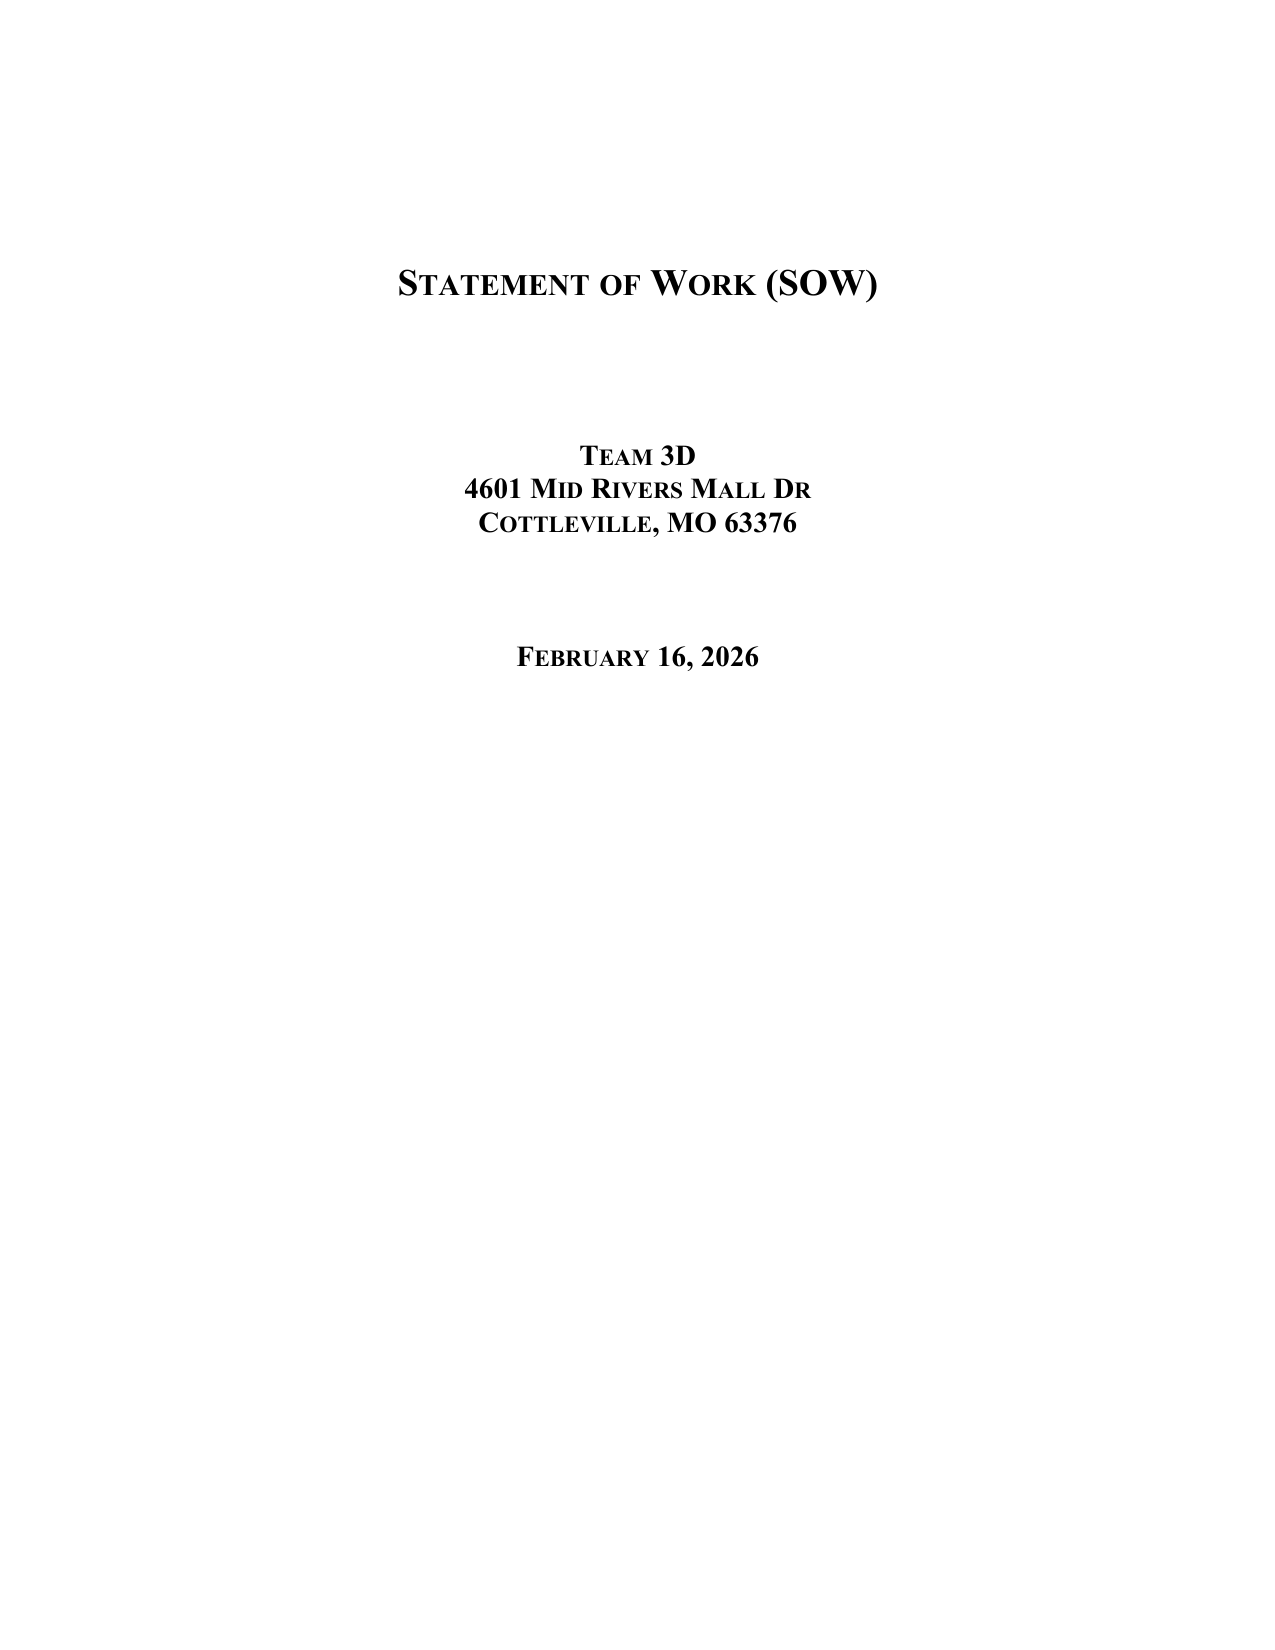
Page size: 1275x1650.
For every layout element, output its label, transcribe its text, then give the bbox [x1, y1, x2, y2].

text 4601 Mid Rivers Mall Dr [150, 471, 1125, 505]
text Statement of Work (SOW) [150, 260, 1125, 303]
text February 16, 2026 [150, 639, 1125, 672]
text Team 3D [150, 438, 1125, 471]
